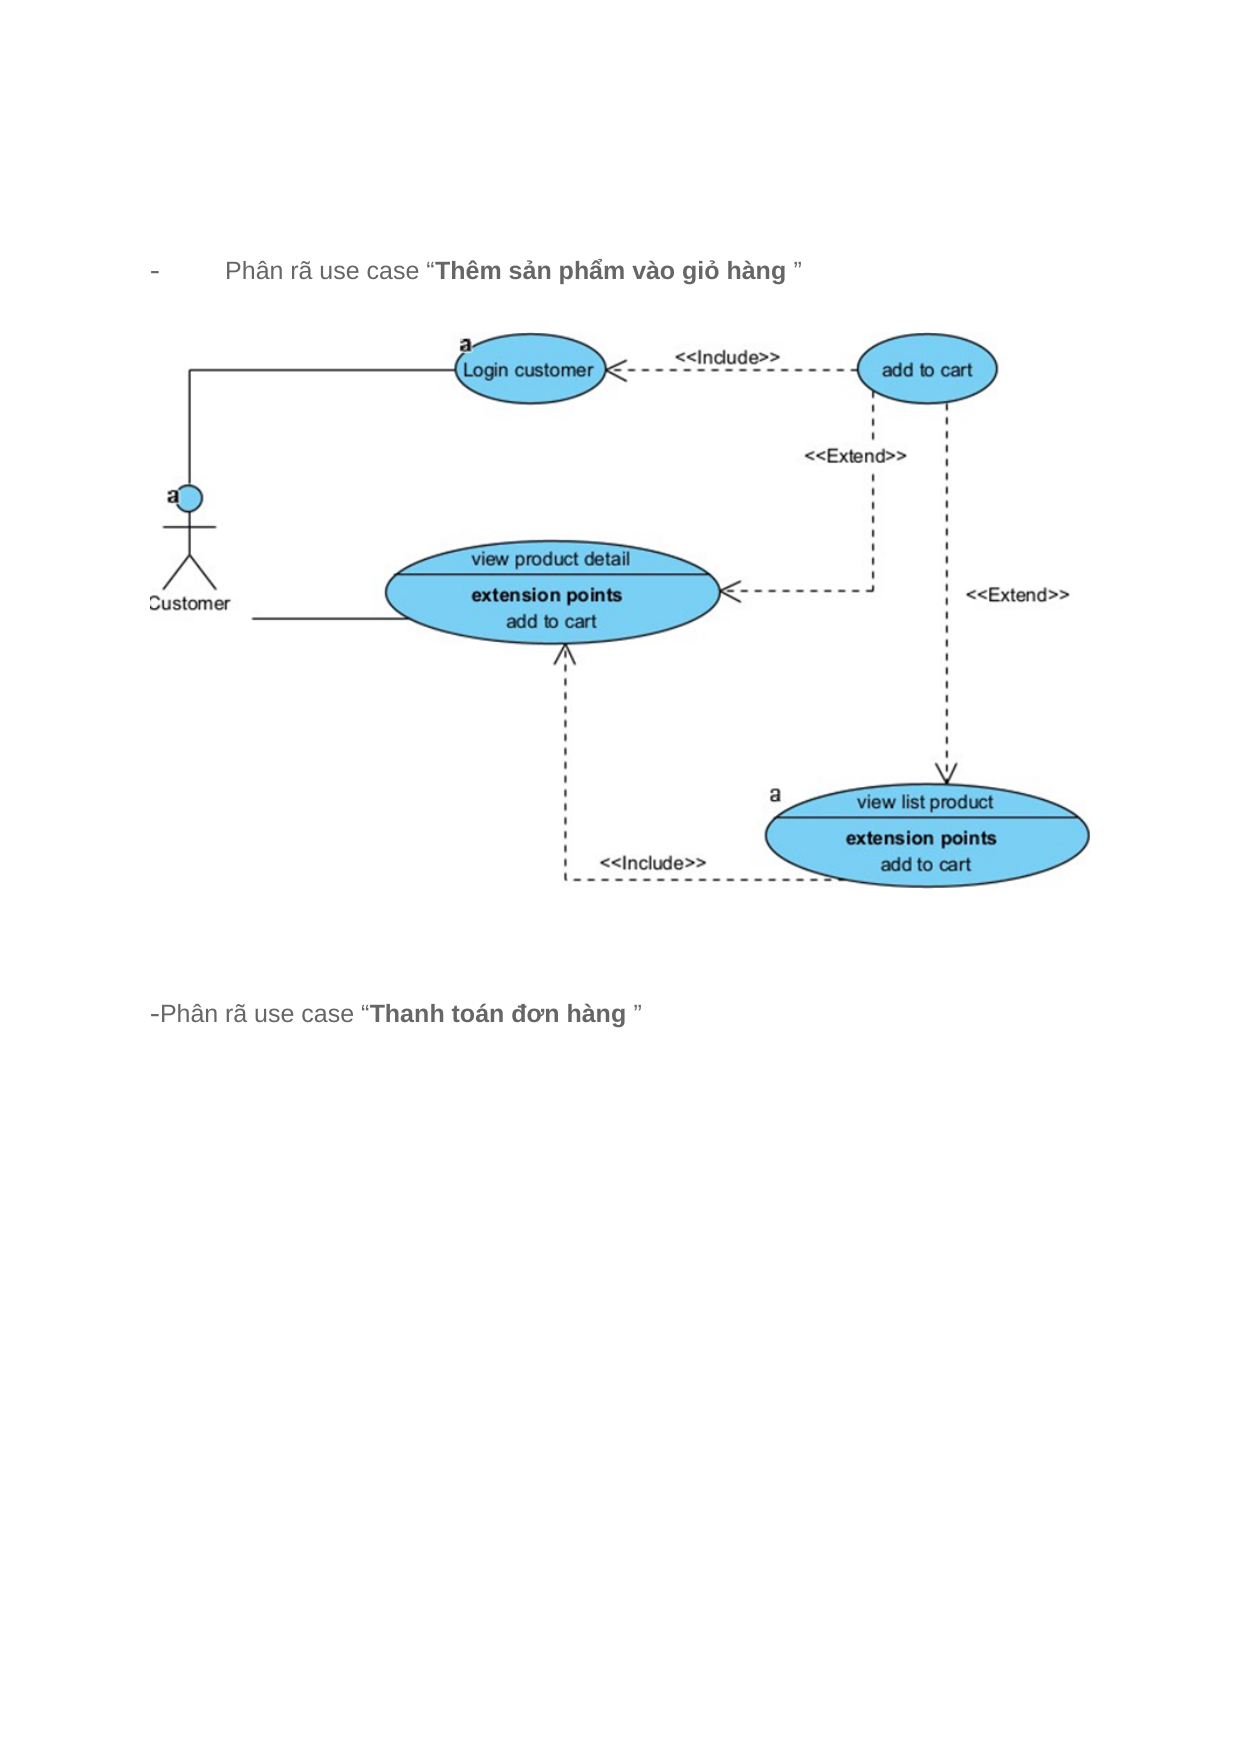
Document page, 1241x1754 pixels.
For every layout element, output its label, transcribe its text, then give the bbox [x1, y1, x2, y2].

subtitle - Phân rã use case “Thêm sản phẩm vào giỏ hàng ” [150, 252, 1090, 286]
picture [150, 332, 1091, 889]
subtitle -Phân rã use case “Thanh toán đơn hàng ” [150, 995, 1090, 1028]
